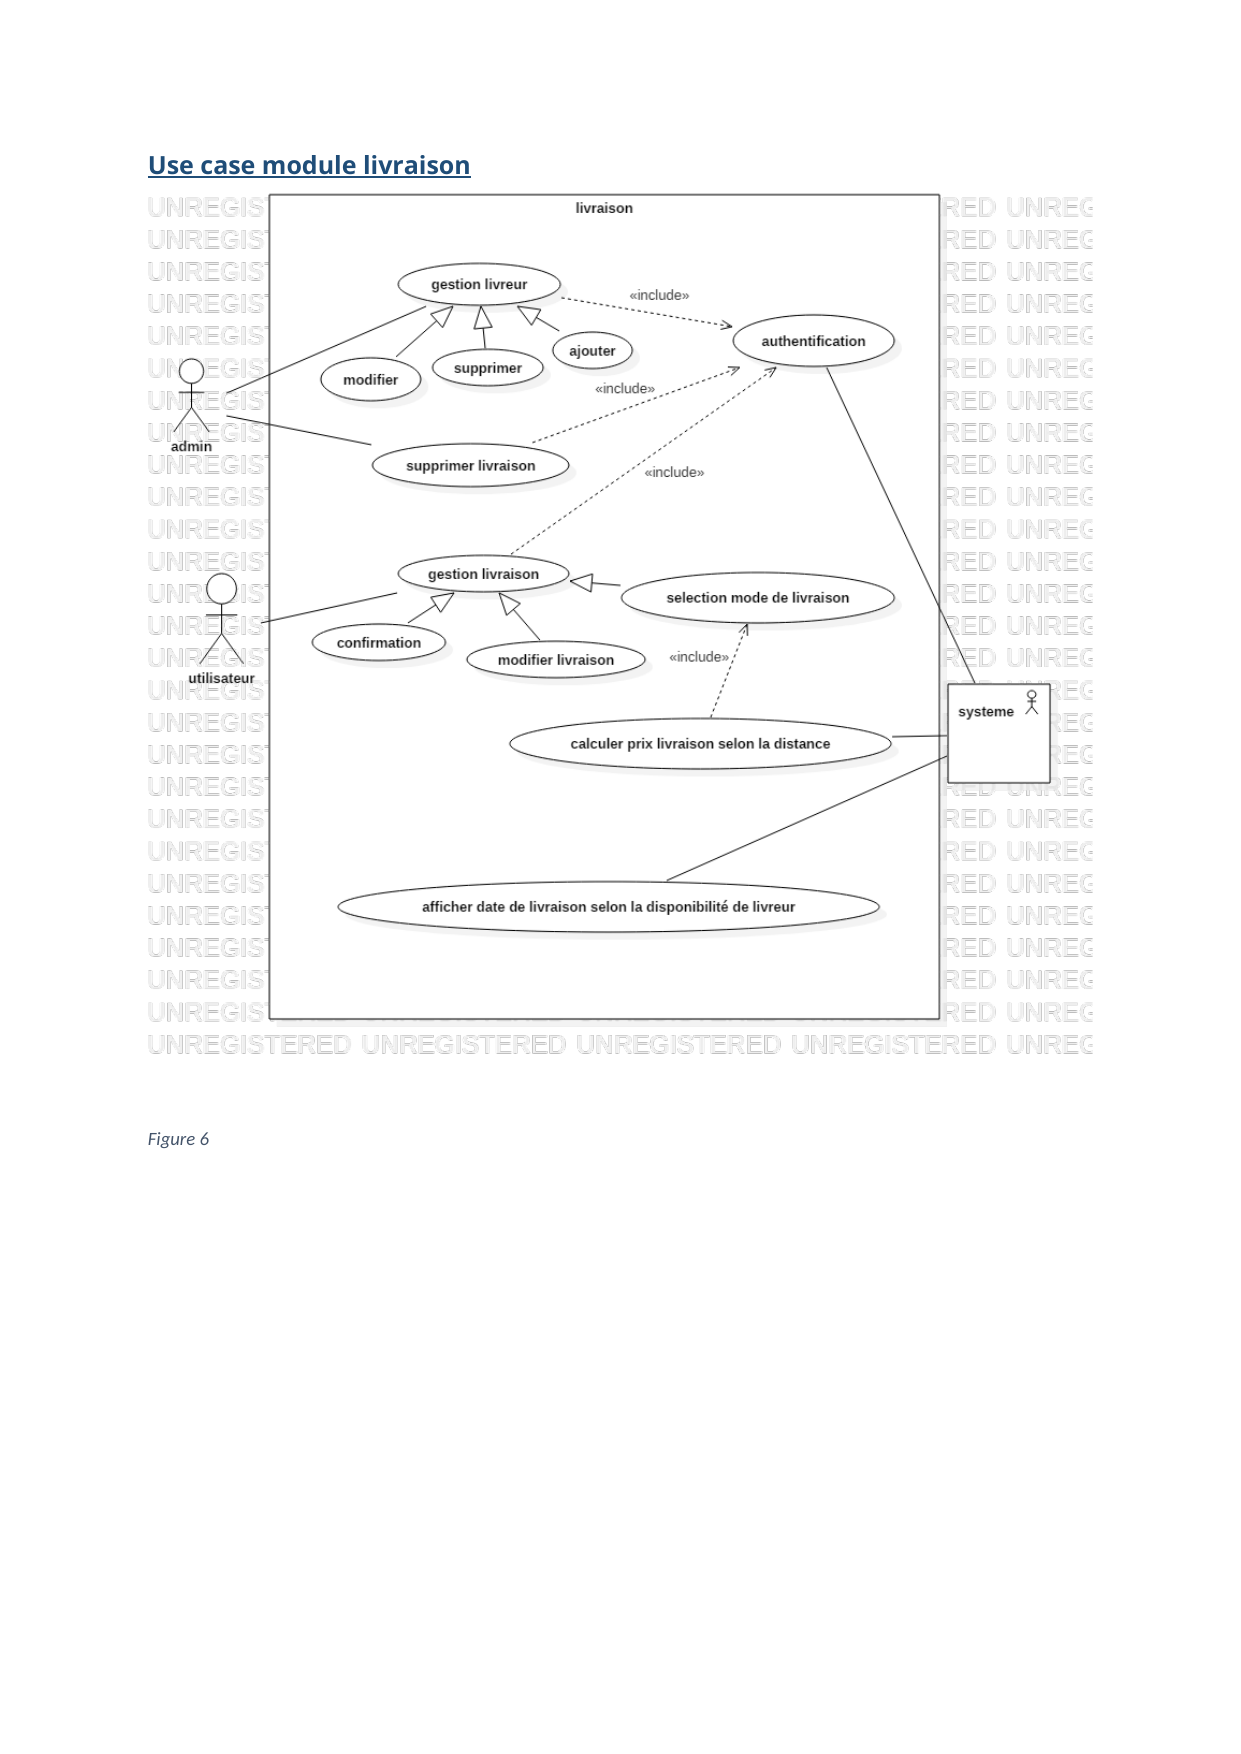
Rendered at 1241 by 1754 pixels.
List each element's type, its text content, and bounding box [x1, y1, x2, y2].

picture [147, 184, 1093, 1062]
subtitle Use case module livraison [148, 148, 1093, 182]
